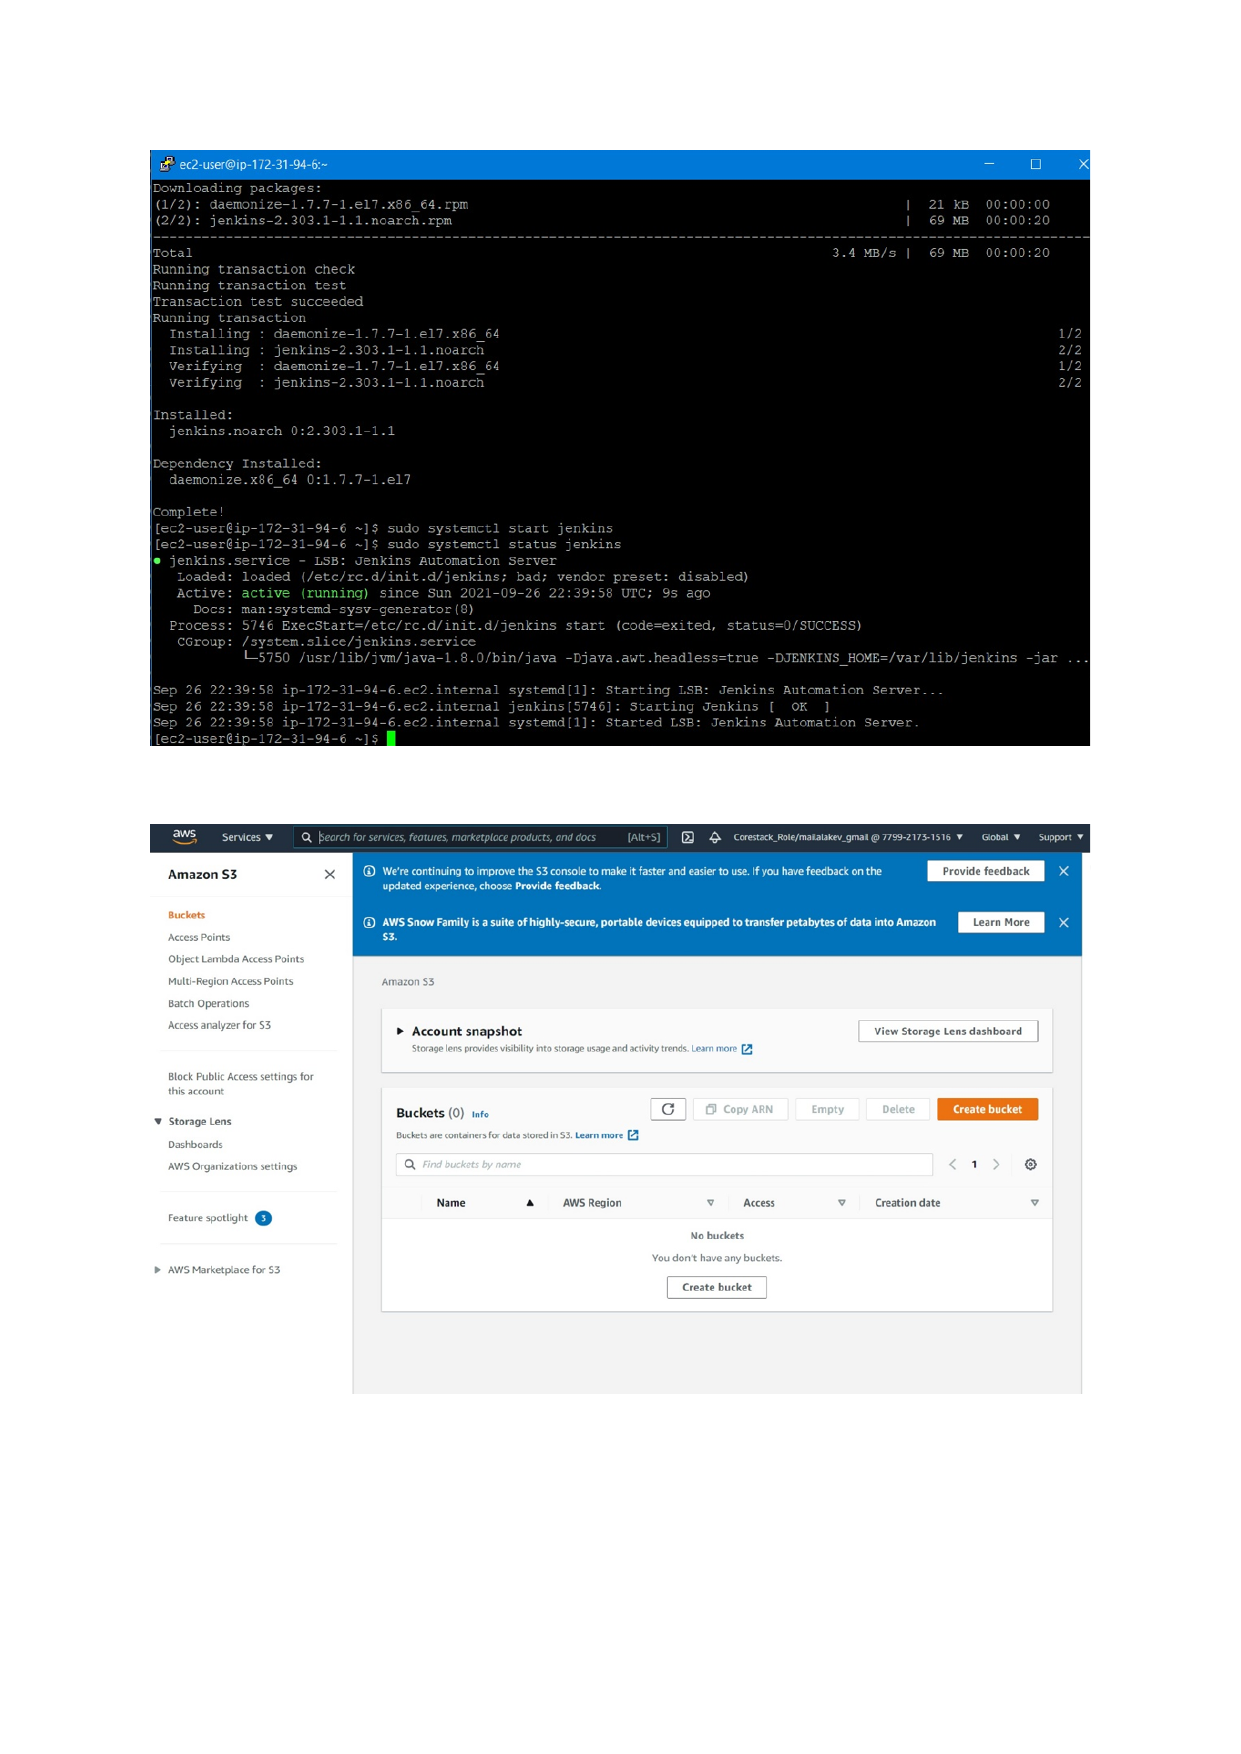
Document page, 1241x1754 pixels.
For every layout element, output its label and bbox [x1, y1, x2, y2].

picture [150, 150, 1091, 746]
picture [150, 824, 1091, 1394]
